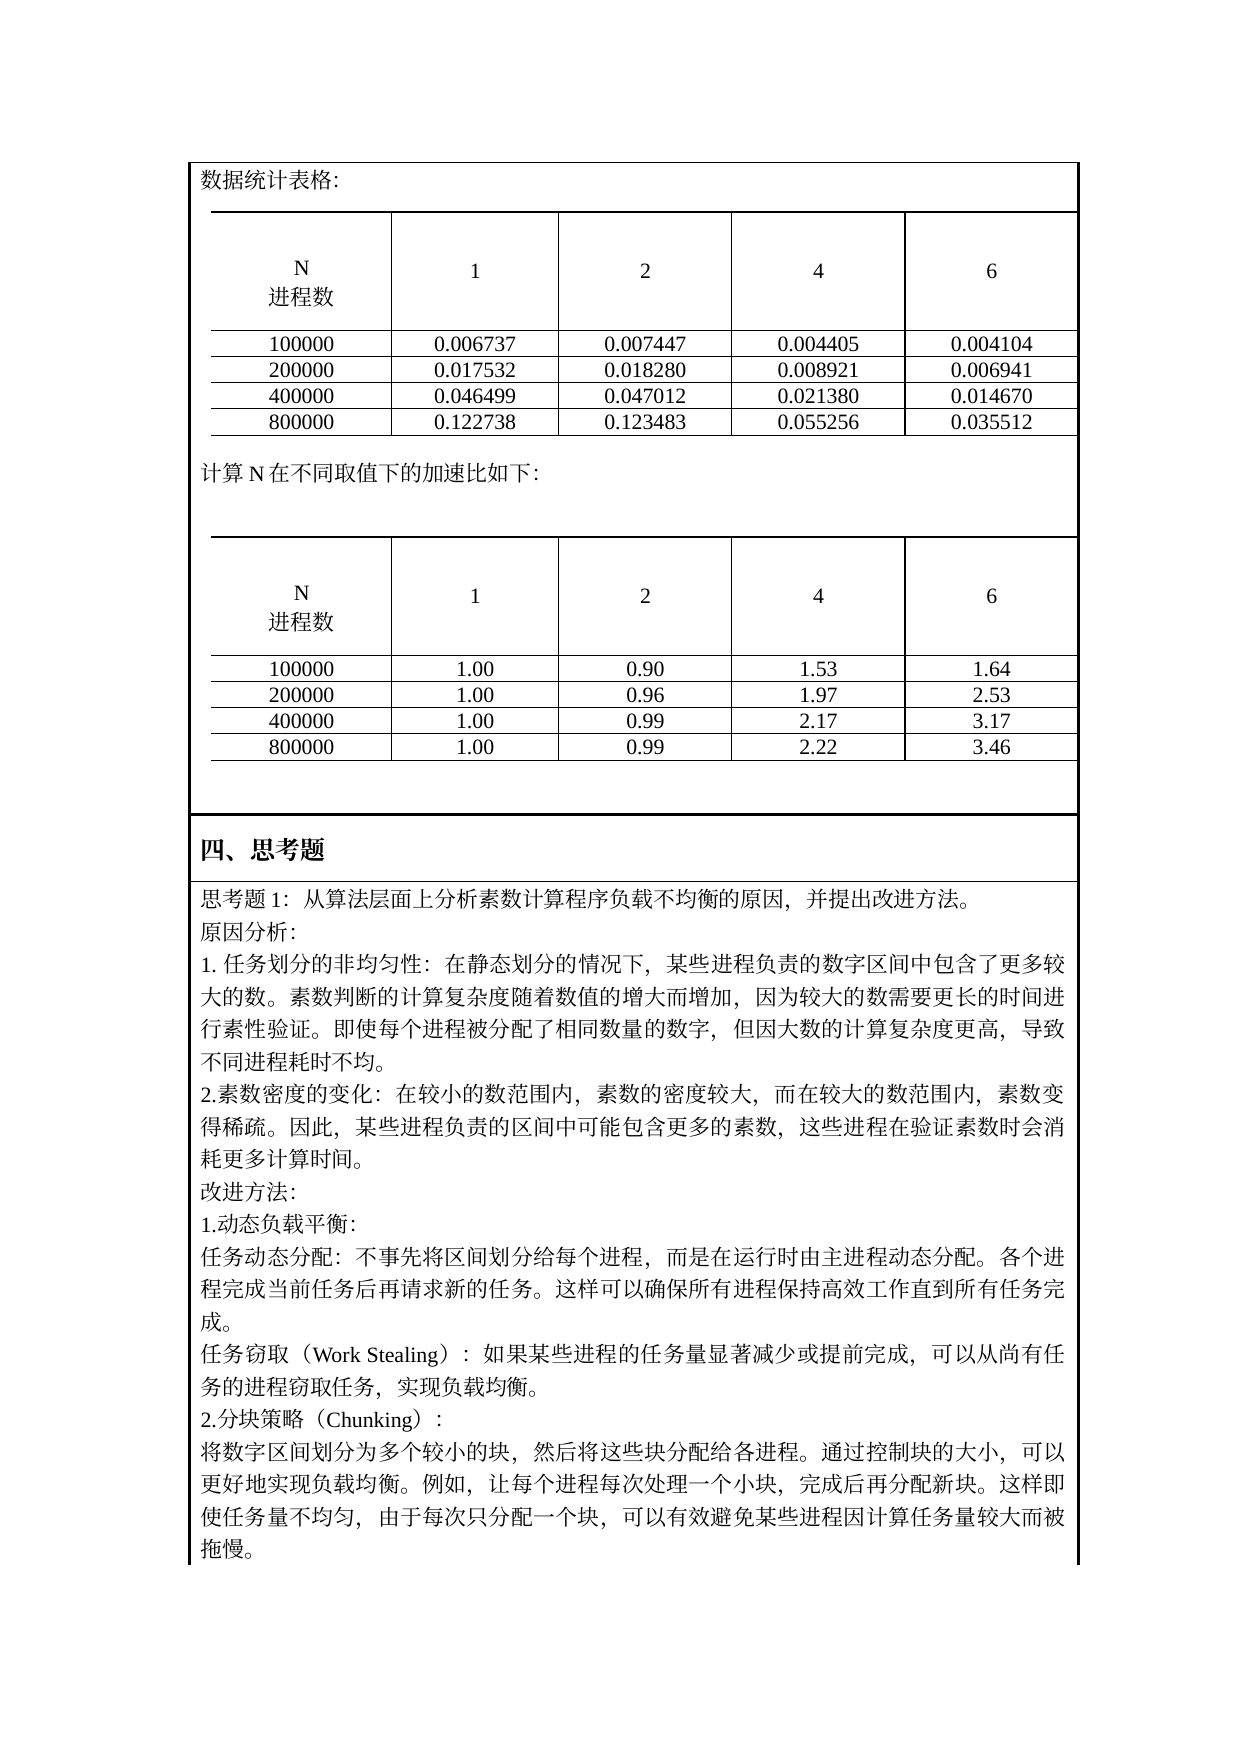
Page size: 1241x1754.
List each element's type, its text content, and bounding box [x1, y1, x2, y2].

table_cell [191, 163, 1077, 813]
table_cell 四、思考题 [191, 816, 1077, 881]
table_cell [191, 882, 1077, 1565]
